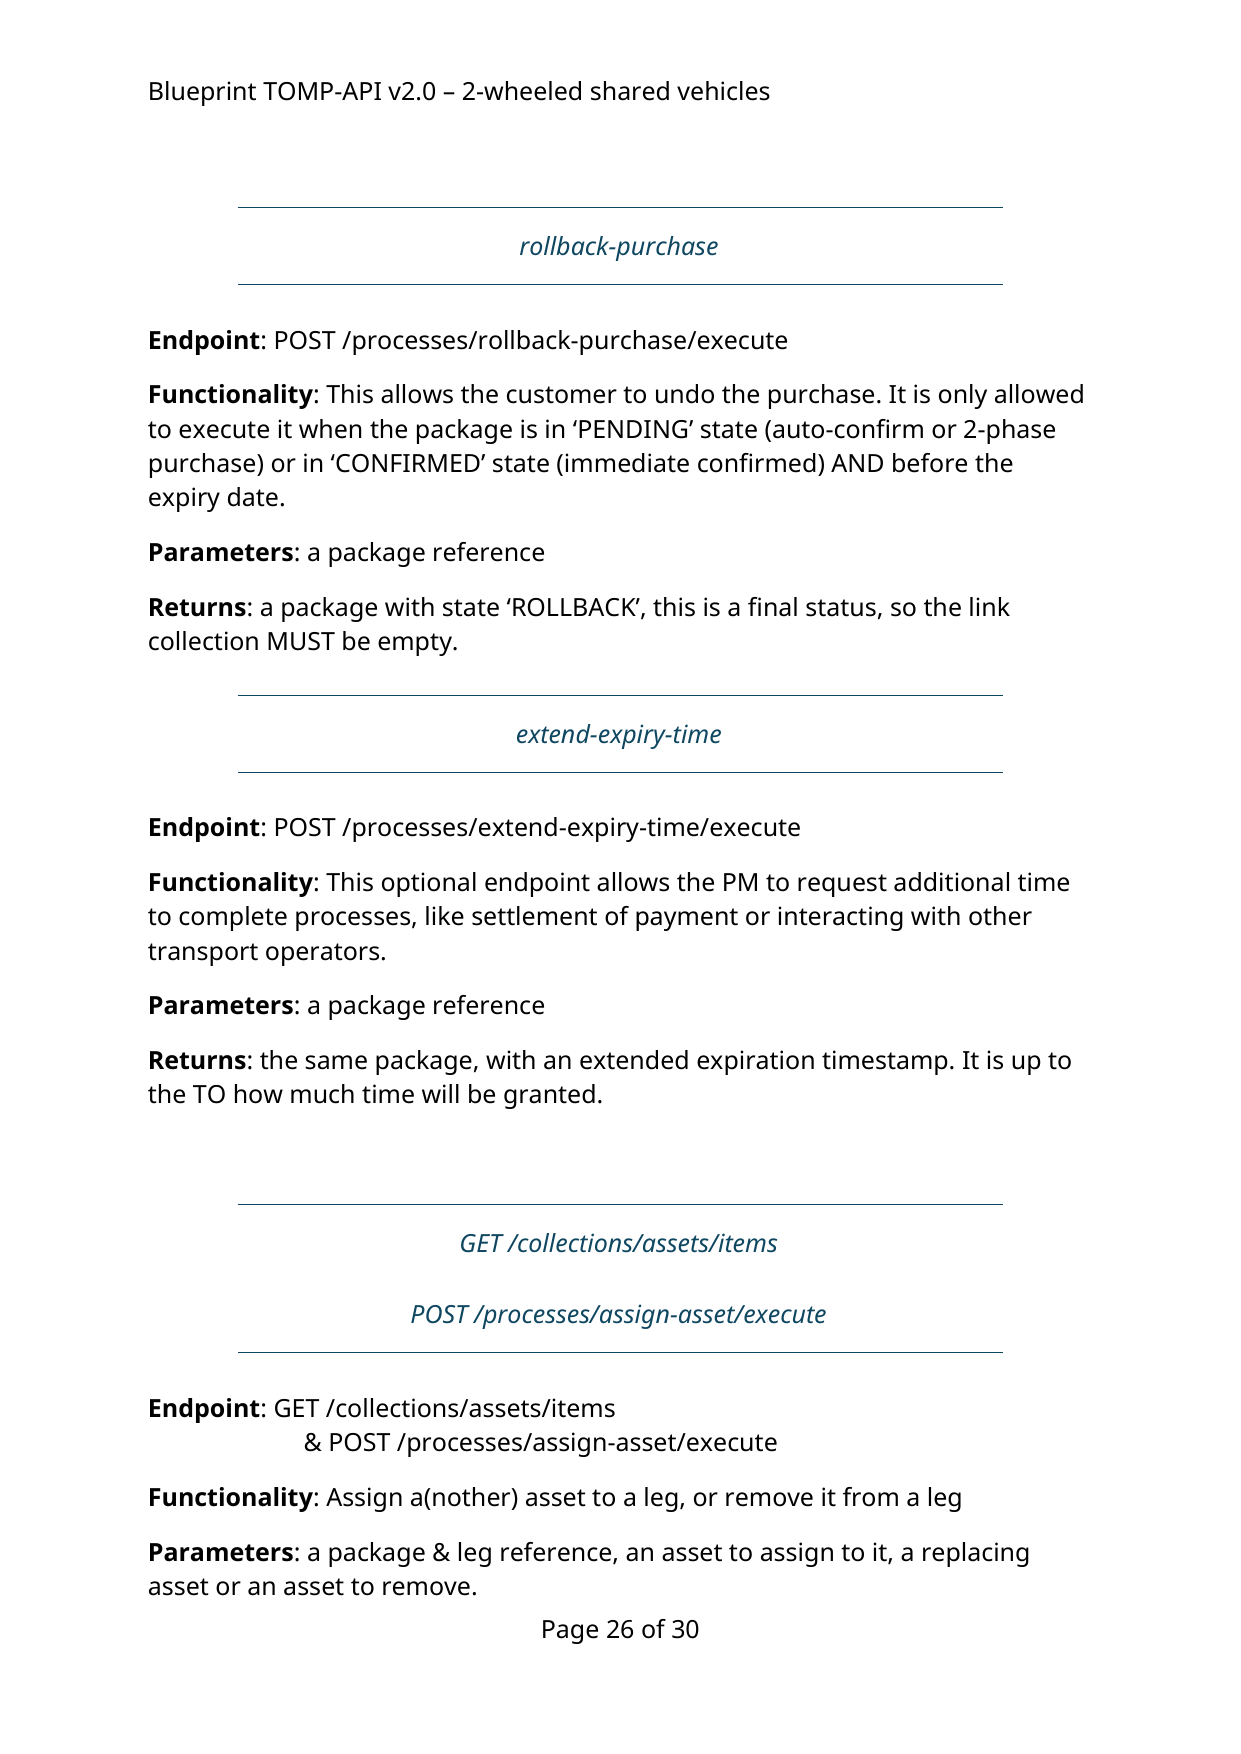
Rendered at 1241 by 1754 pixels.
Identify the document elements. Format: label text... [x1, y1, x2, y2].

text Functionality: This allows the customer to undo the purchase. It is only allowed to execute it when the package is in ‘PENDING’ state (auto-confirm or 2-phase purchase) or in ‘CONFIRMED’ state (immediate confirmed) AND before the expiry date. [148, 377, 1093, 513]
text Endpoint: POST /processes/rollback-purchase/execute [148, 322, 1093, 356]
text Parameters: a package reference [148, 534, 1093, 568]
text extend-expiry-time [238, 696, 1003, 772]
text Returns: the same package, with an extended expiration timestamp. It is up to the TO how much time will be granted. [148, 1043, 1093, 1111]
text Endpoint: POST /processes/extend-expiry-time/execute [148, 810, 1093, 844]
text Functionality: Assign a(nother) asset to a leg, or remove it from a leg [148, 1479, 1093, 1513]
text Parameters: a package & leg reference, an asset to assign to it, a replacing asset or an asset to remove. [148, 1534, 1093, 1602]
text Parameters: a package reference [148, 988, 1093, 1022]
text POST /processes/assign-asset/execute [238, 1275, 1003, 1352]
text Returns: a package with state ‘ROLLBACK’, this is a final status, so the link collection MUST be empty. [148, 589, 1093, 657]
text Endpoint: GET /collections/assets/items & POST /processes/assign-asset/execute [148, 1390, 1093, 1458]
text Functionality: This optional endpoint allows the PM to request additional time to complete processes, like settlement of payment or interacting with other transport operators. [148, 865, 1093, 967]
text GET /collections/assets/items [238, 1205, 1003, 1259]
text rollback-purchase [238, 208, 1003, 284]
